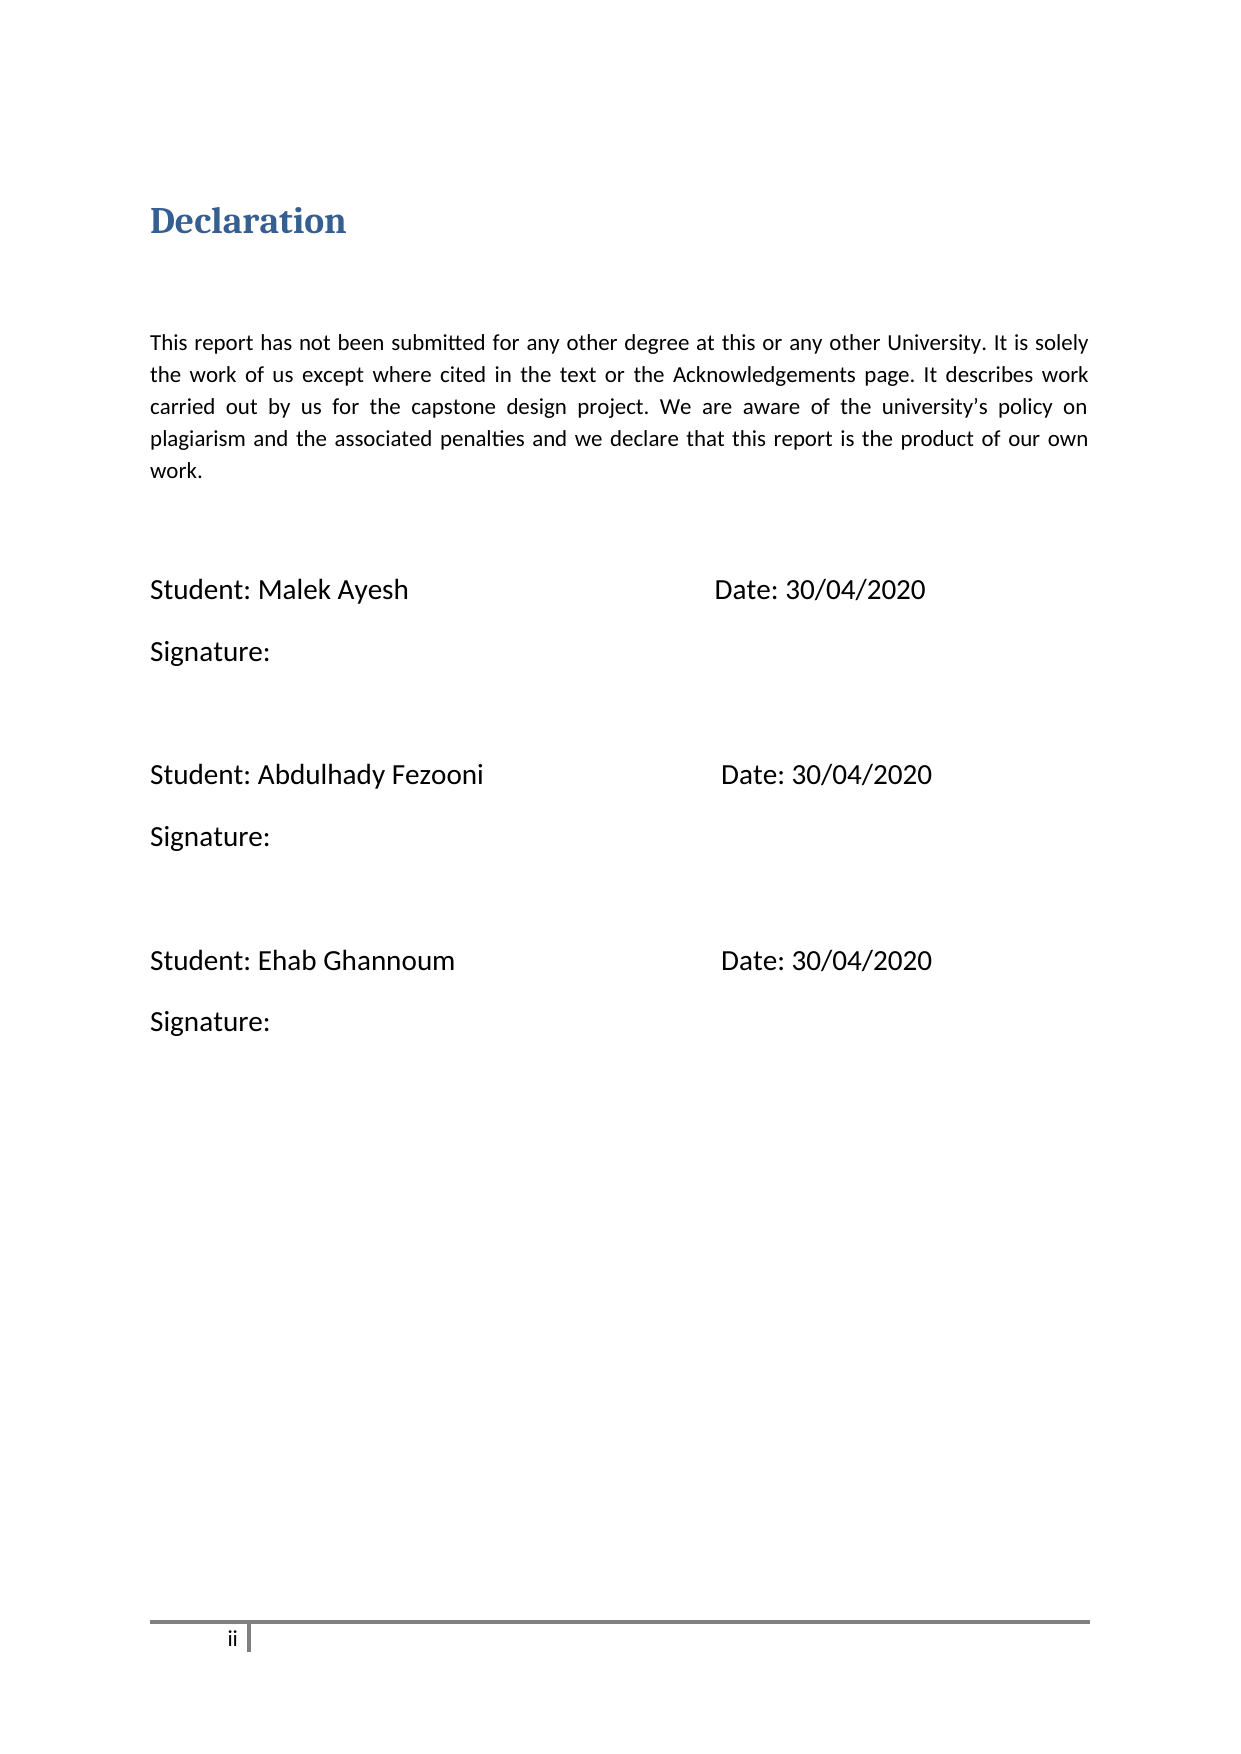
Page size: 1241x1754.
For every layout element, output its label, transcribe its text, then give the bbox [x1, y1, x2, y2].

text This report has not been submitted for any other degree at this or any other University. It is solely the work of us except where cited in the text or the Acknowledgements page. It describes work carried out by us for the capstone design project. We are aware of the university’s policy on plagiarism and the associated penalties and we declare that this report is the product of our own work. [150, 328, 1090, 484]
text Student: Malek Ayesh Date: 30/04/2020 [150, 571, 1090, 607]
text Student: Abdulhady Fezooni Date: 30/04/2020 [150, 756, 1090, 792]
text Signature: [150, 633, 1090, 668]
text Student: Ehab Ghannoum Date: 30/04/2020 [150, 942, 1090, 977]
subtitle Declaration [150, 200, 1090, 243]
text Signature: [150, 818, 1090, 854]
text Signature: [150, 1003, 1090, 1039]
